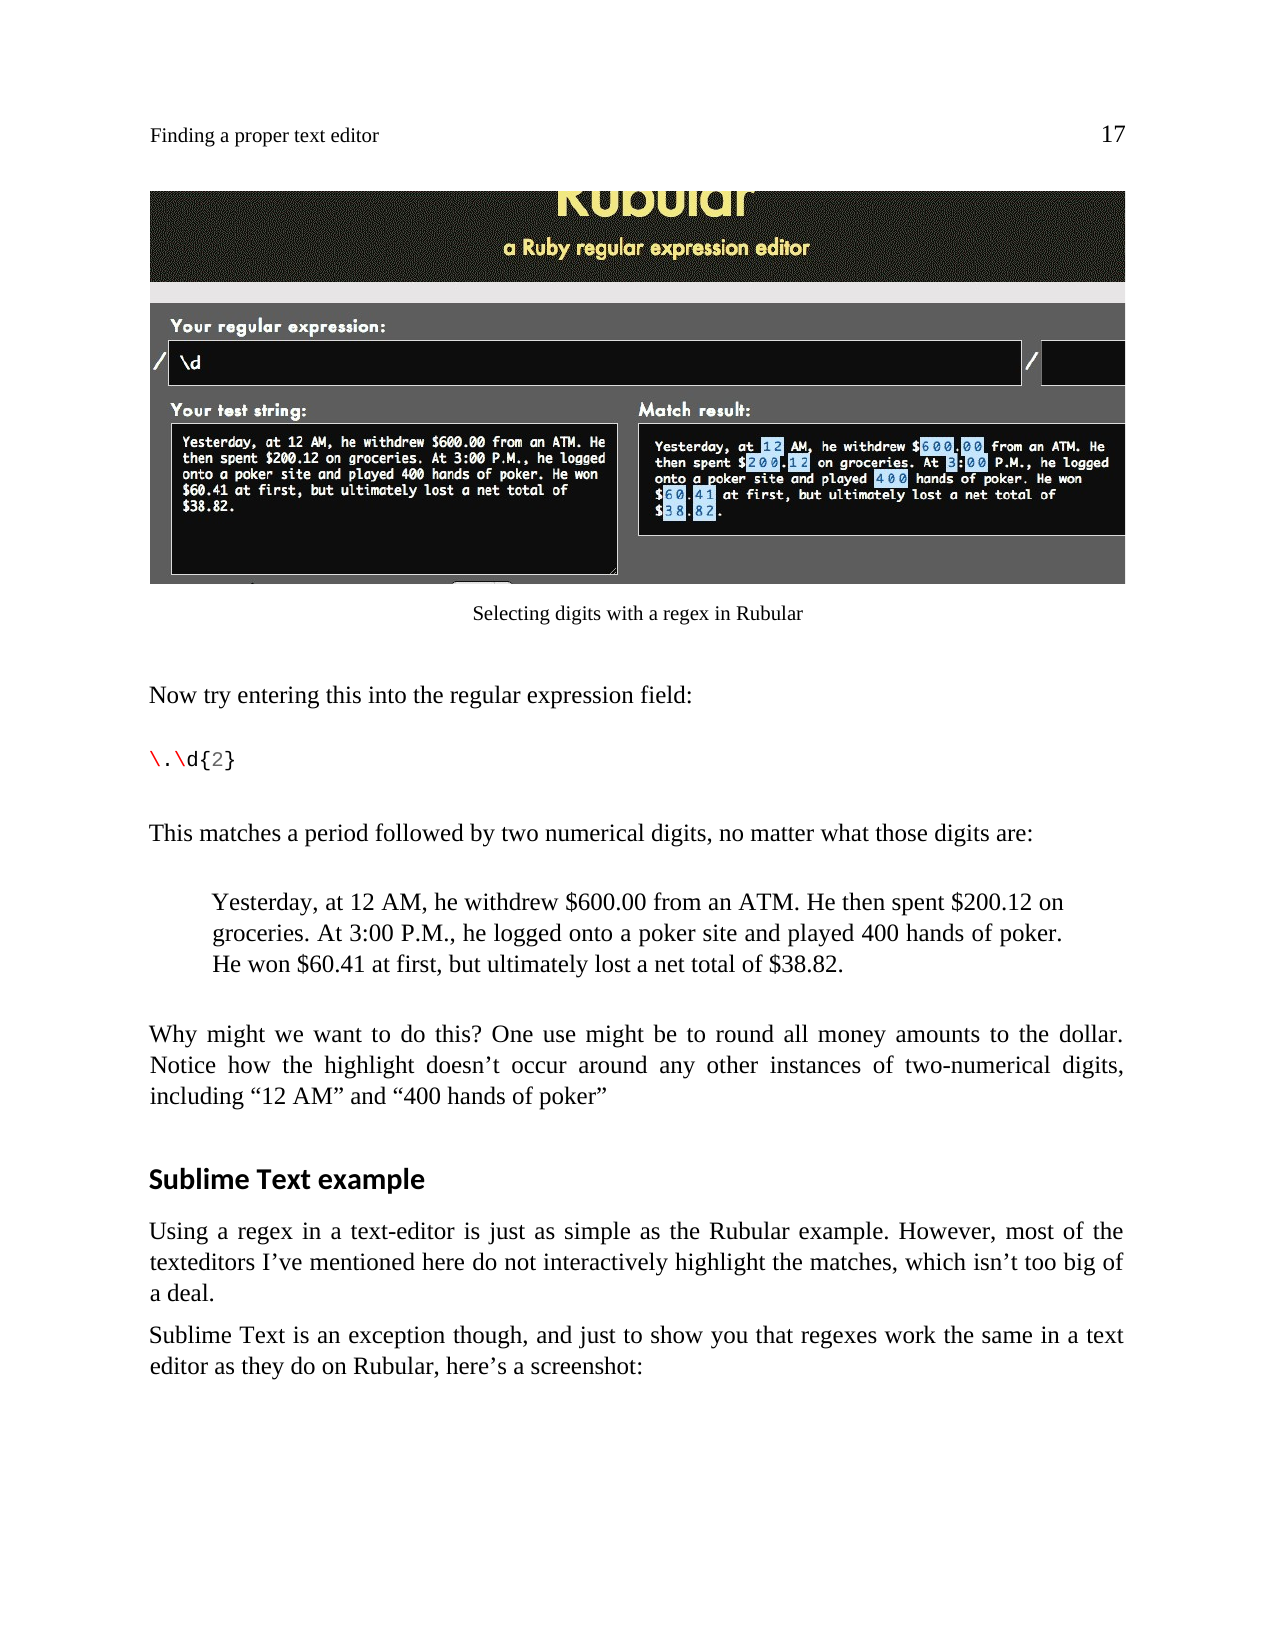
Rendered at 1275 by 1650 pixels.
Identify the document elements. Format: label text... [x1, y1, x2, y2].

text Why might we want to do this? One use might be to round all money amounts to the dollar. Notice how the highlight doesn’t occur around any other instances of two-numerical digits, including “12 AM” and “400 hands of poker” [148, 1019, 1125, 1110]
text Sublime Text is an exception though, and just to show you that regexes work the same in a text editor as they do on Rubular, here’s a screenshot: [148, 1320, 1125, 1380]
text Using a regex in a text-editor is just as simple as the Rubular example. However, most of the texteditors I’ve mentioned here do not interactively highlight the matches, which isn’t too big of a deal. [148, 1216, 1125, 1307]
text Now try entering this into the regular expression field: [148, 680, 1125, 709]
subtitle Sublime Text example [148, 1160, 1126, 1197]
picture [150, 191, 1125, 584]
text Yesterday, at 12 AM, he withdrew $600.00 from an ATM. He then spent $200.12 on groceries. At 3:00 P.M., he logged onto a poker site and played 400 hands of poker. He won $60.41 at first, but ultimately lost a net total of $38.82. [211, 887, 1064, 978]
text Selecting digits with a regex in Rubular [150, 601, 1125, 625]
text \.\d{2} [148, 749, 1075, 773]
text This matches a period followed by two numerical digits, no matter what those digits are: [148, 818, 1125, 847]
